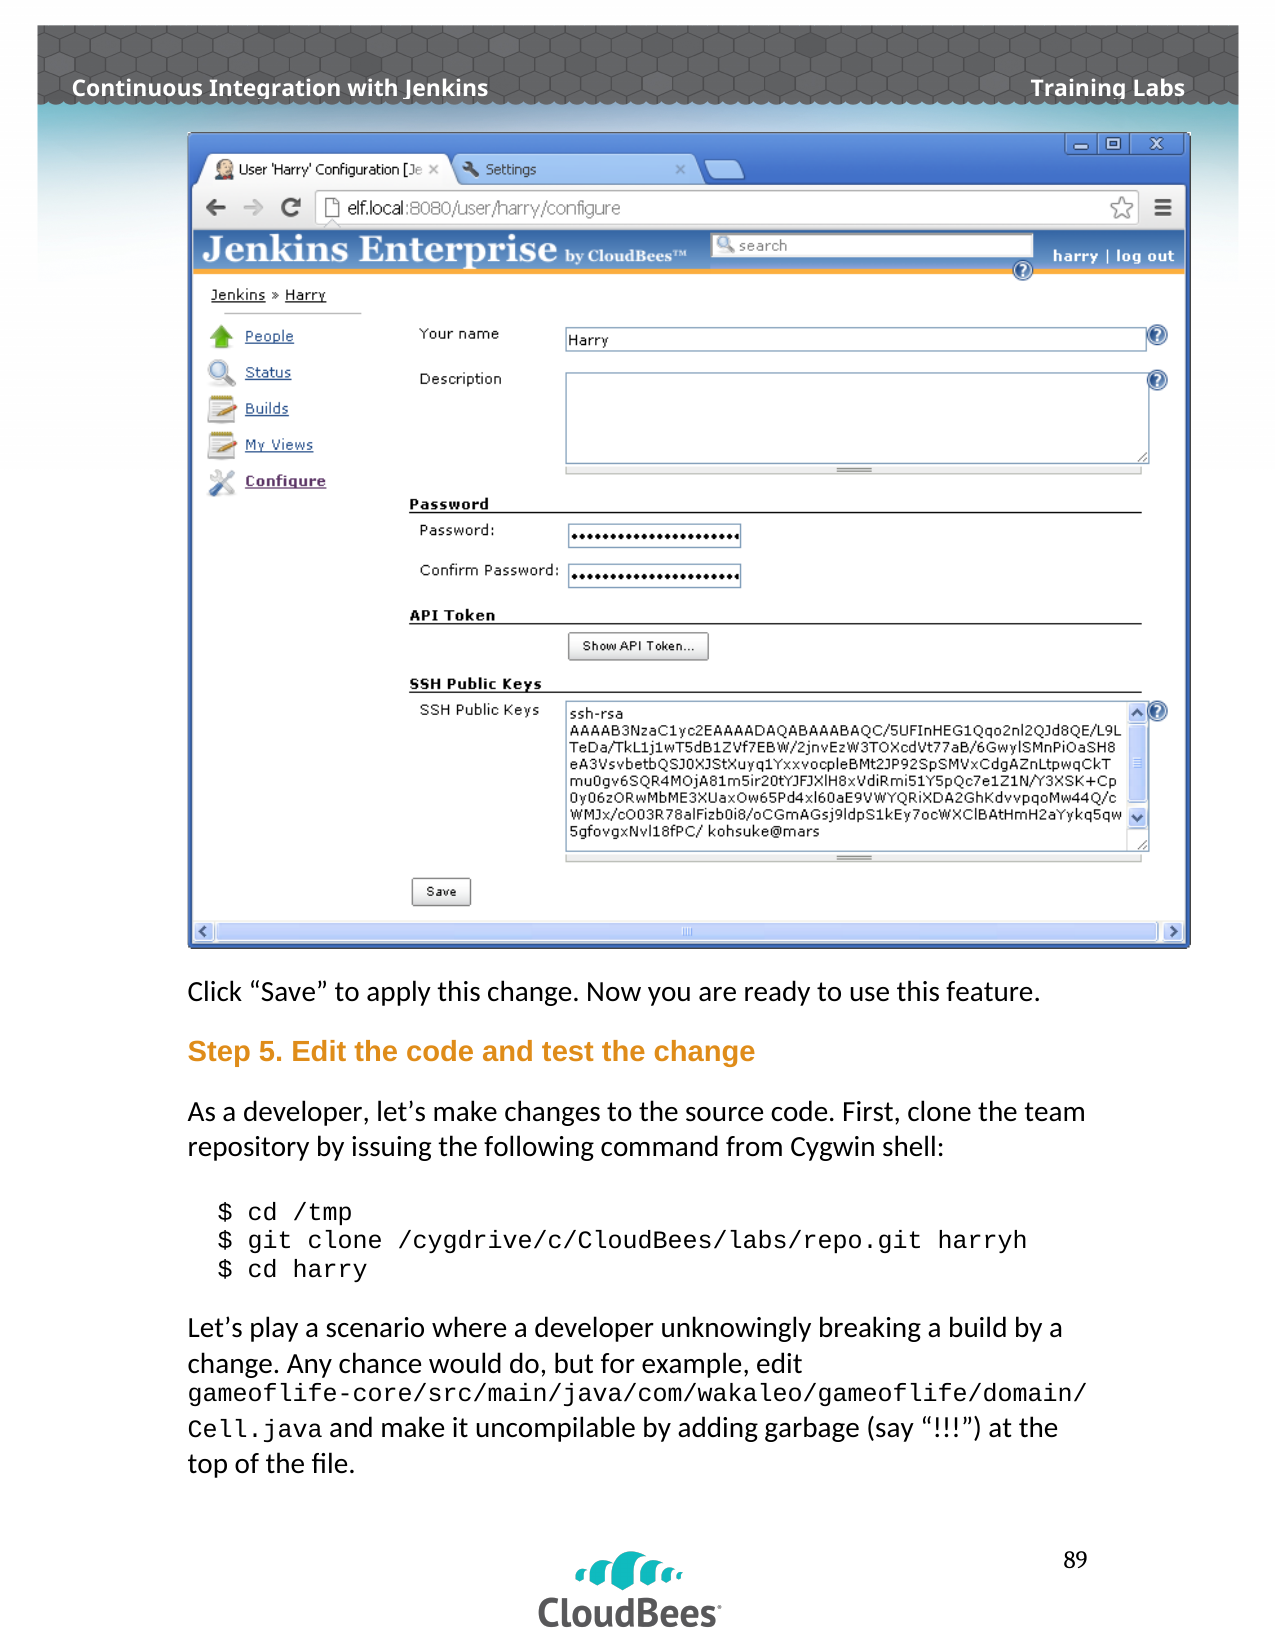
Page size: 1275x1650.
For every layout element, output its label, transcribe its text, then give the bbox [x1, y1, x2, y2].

text Click “Save” to apply this change. Now you are ready to use this feature. [187, 973, 1087, 1009]
text $ cd /tmp $ git clone /cygdrive/c/CloudBees/labs/repo.git harryh $ cd harry [217, 1199, 1087, 1284]
picture [525, 1538, 729, 1650]
picture [0, 0, 1275, 949]
text As a developer, let’s make changes to the source code. First, clone the team repository by issuing the following command from Cygwin shell: [187, 1093, 1087, 1164]
subtitle Step 5. Edit the code and test the change [187, 1034, 1087, 1068]
text Let’s play a scenario where a developer unknowingly breaking a build by a change. Any chance would do, but for example, edit gameoflife-core/src/main/java/com/wakaleo/gameoflife/domain/Cell.java and make it uncompilable by adding garbage (say “!!!”) at the top of the file. [187, 1309, 1087, 1481]
